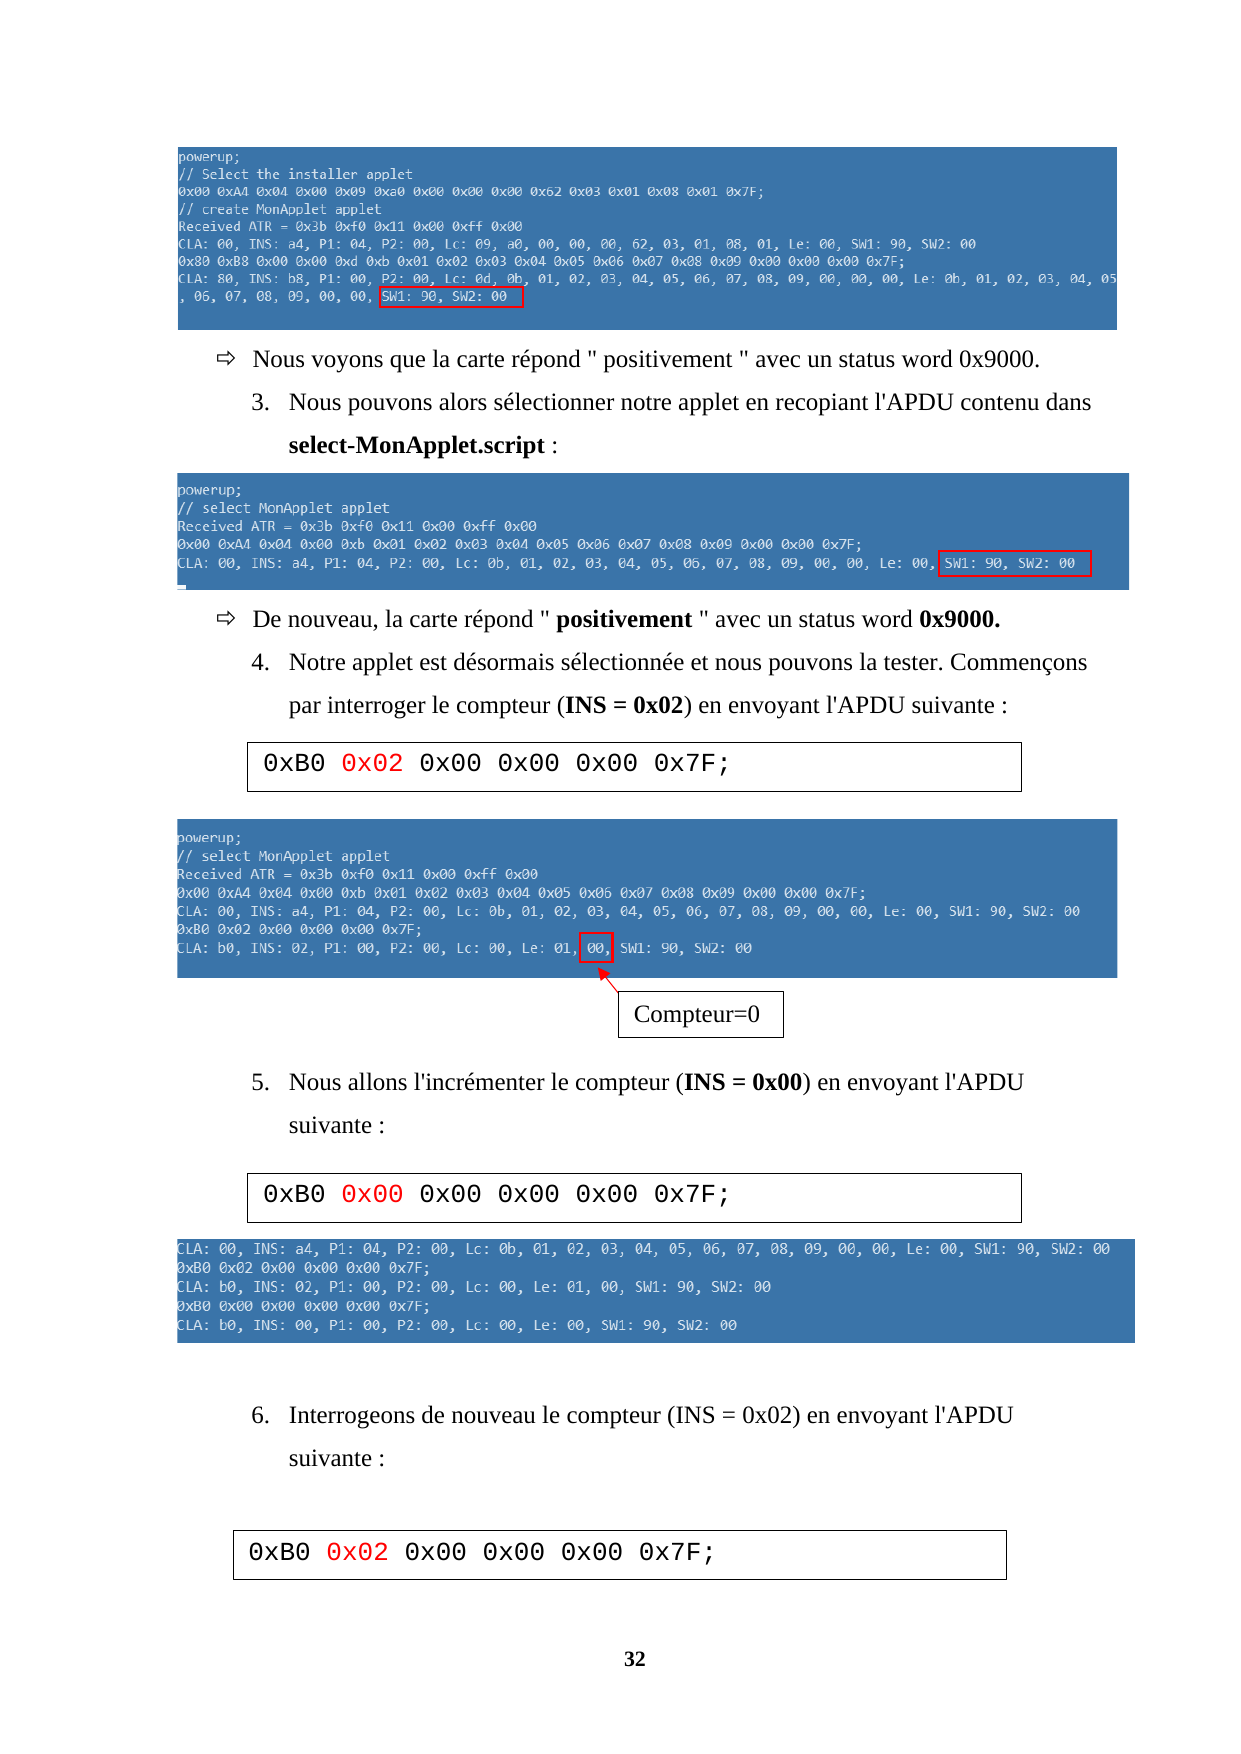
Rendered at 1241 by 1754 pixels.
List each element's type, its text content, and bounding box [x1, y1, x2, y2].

list Nous allons l'incrémenter le compteur (INS = 0x00) en envoyant l'APDU suivante : [251, 1067, 1092, 1139]
list Nous pouvons alors sélectionner notre applet en recopiant l'APDU contenu dans select-MonApplet.script : [251, 387, 1092, 459]
list De nouveau, la carte répond " positivement " avec un status word 0x9000. [215, 604, 1092, 633]
list Nous voyons que la carte répond " positivement " avec un status word 0x9000. [215, 344, 1092, 373]
list Interrogeons de nouveau le compteur (INS = 0x02) en envoyant l'APDU suivante : [251, 1400, 1092, 1472]
list Notre applet est désormais sélectionnée et nous pouvons la tester. Commençons par interroger le compteur (INS = 0x02) en envoyant l'APDU suivante : [251, 647, 1092, 719]
